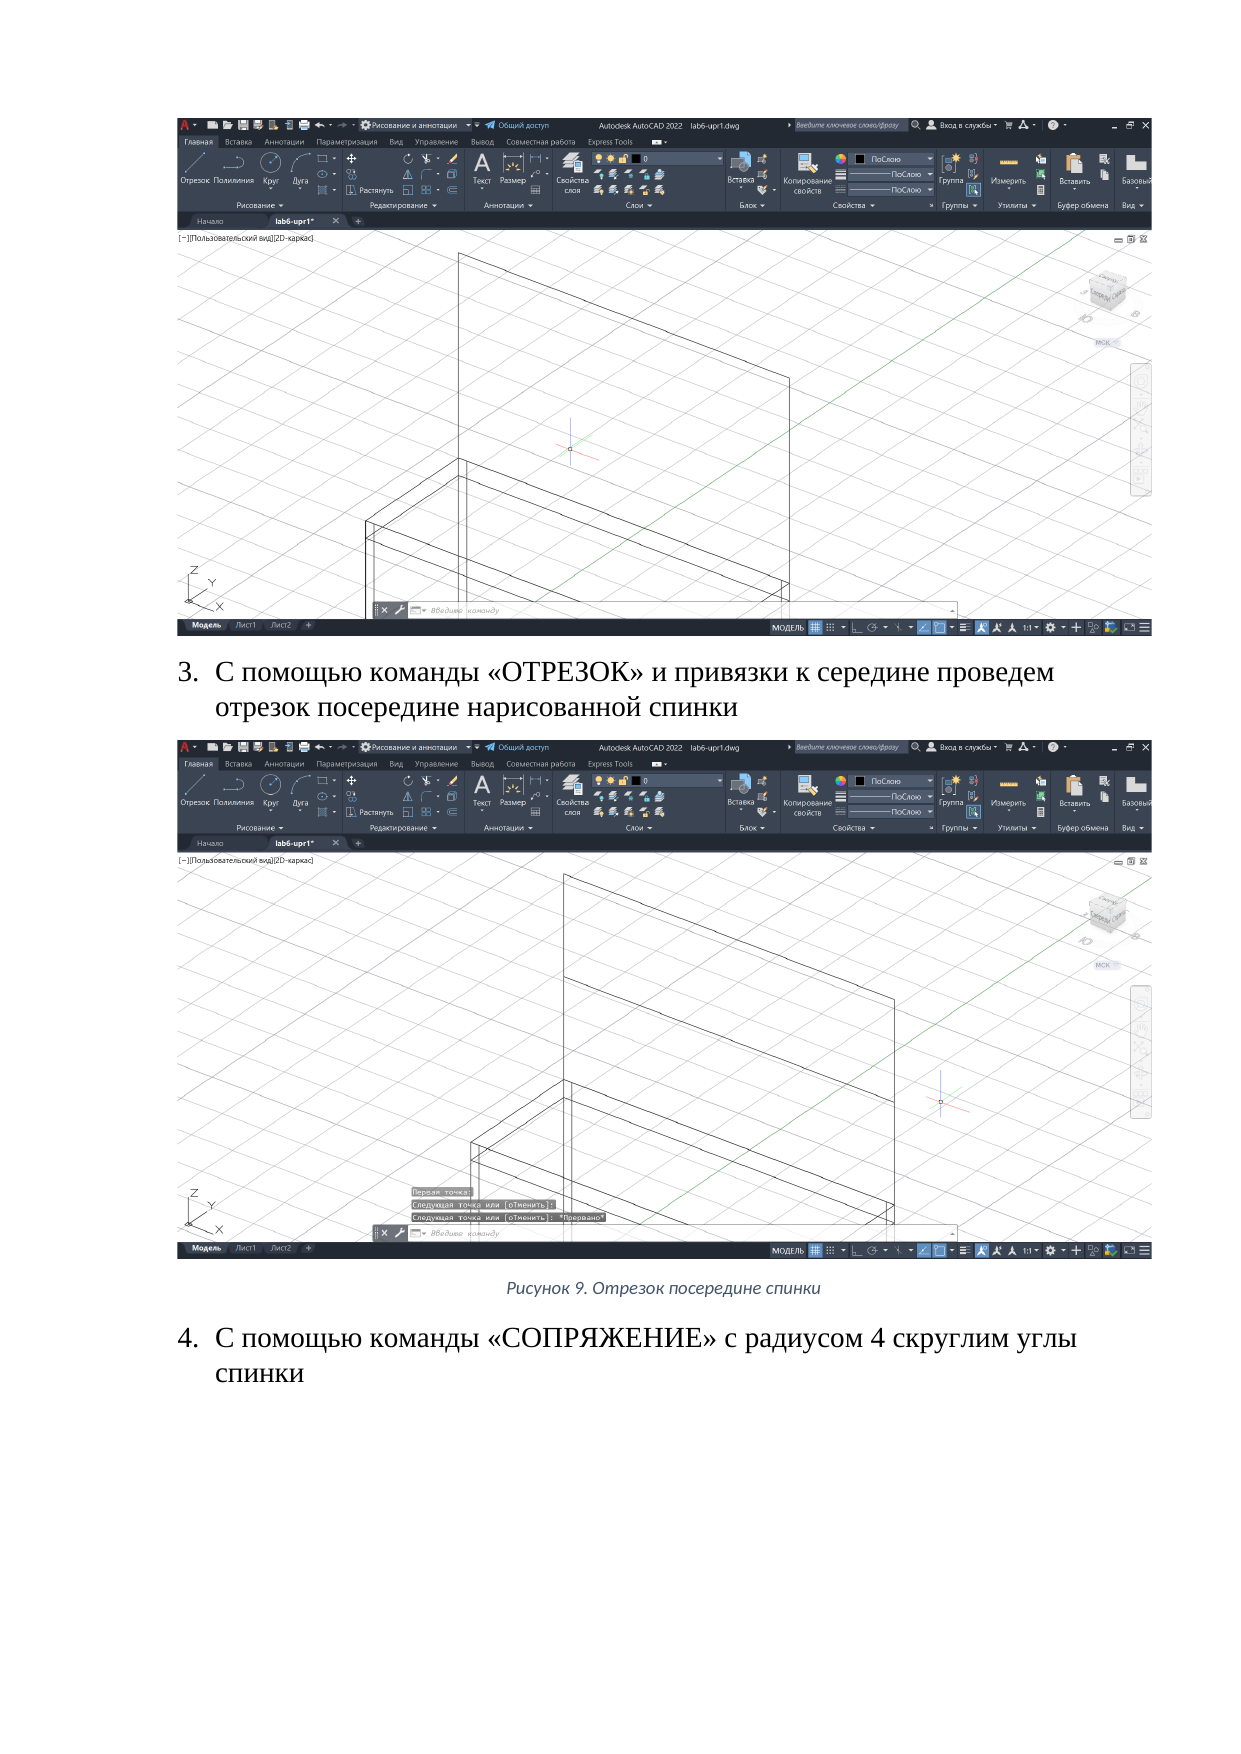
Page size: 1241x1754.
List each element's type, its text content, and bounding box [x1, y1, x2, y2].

list С помощью команды «ОТРЕЗОК» и привязки к середине проведем отрезок посередине нарисованной спинки [177, 654, 1152, 722]
picture [177, 740, 1152, 1259]
text Рисунок 9. Отрезок посередине спинки [177, 1276, 1152, 1299]
picture [177, 118, 1152, 636]
list С помощью команды «СОПРЯЖЕНИЕ» с радиусом 4 скруглим углы спинки [177, 1320, 1152, 1389]
